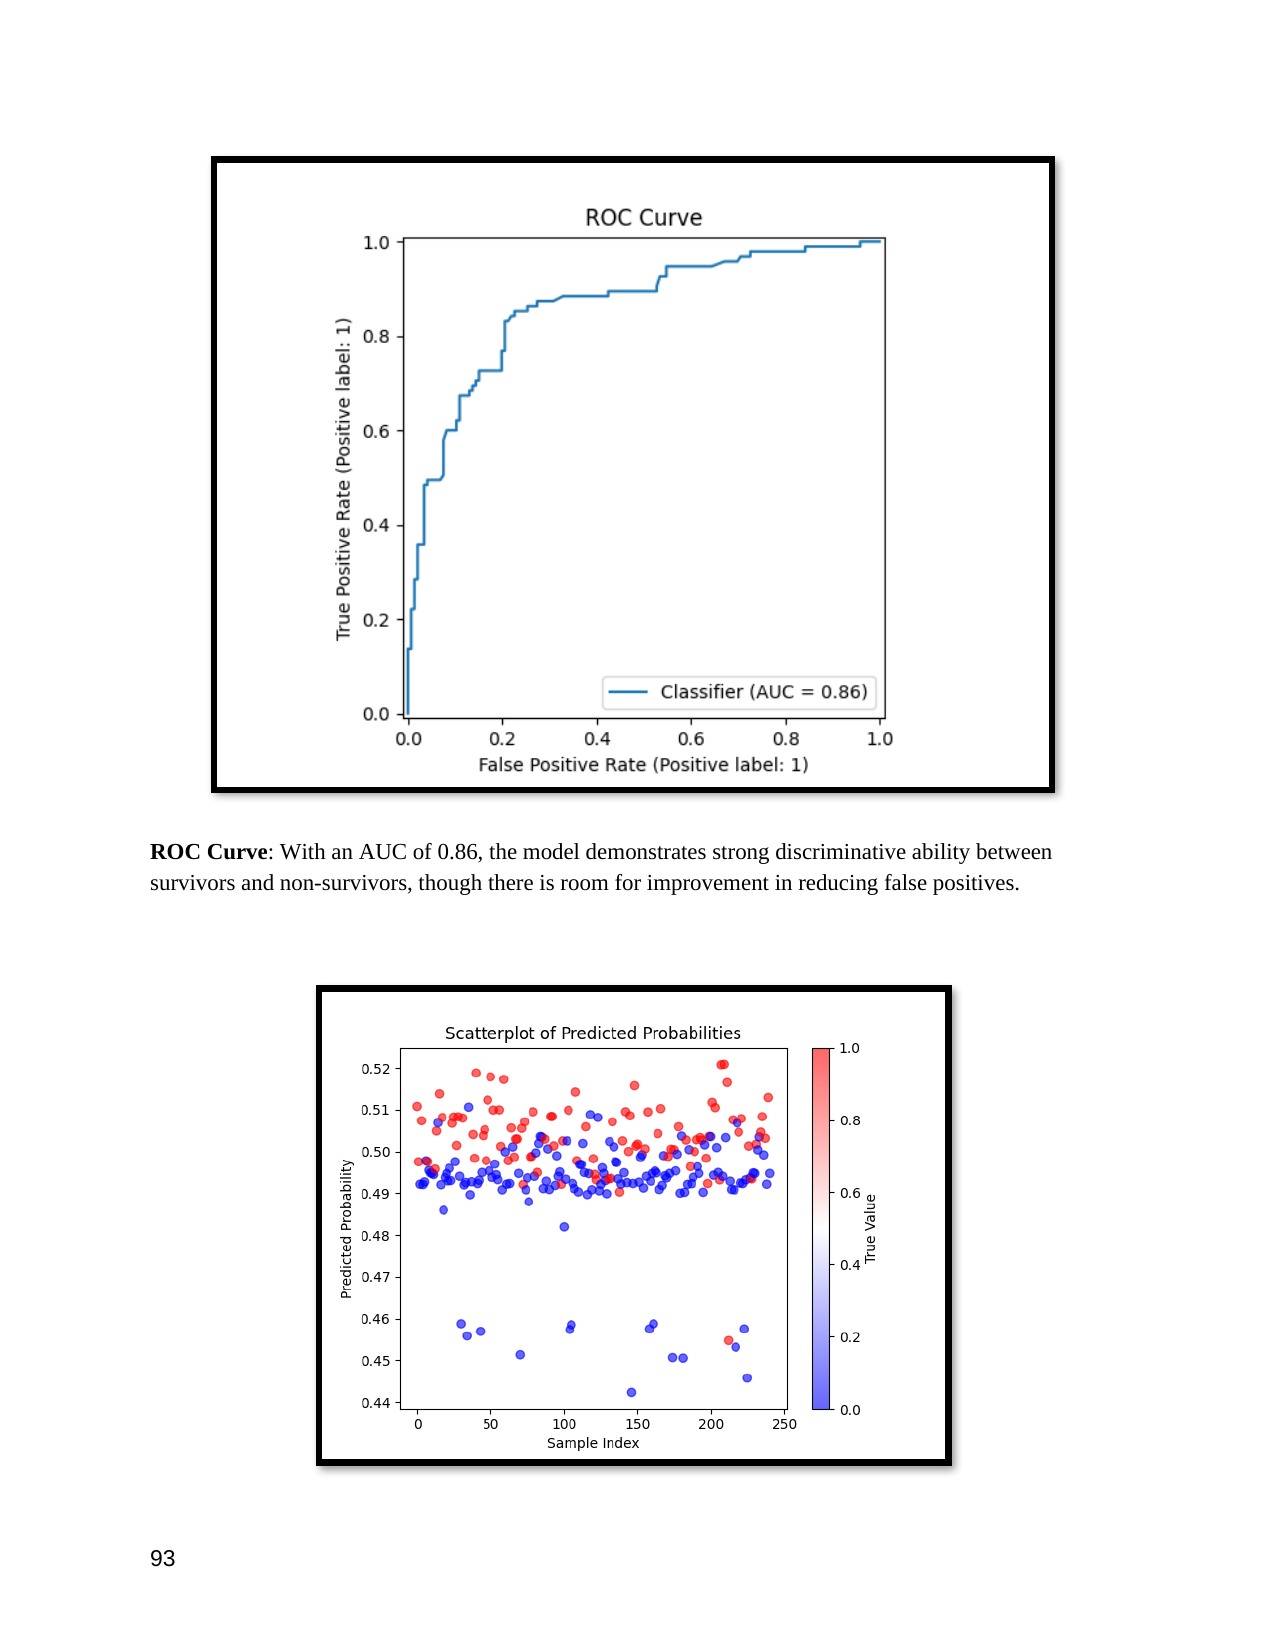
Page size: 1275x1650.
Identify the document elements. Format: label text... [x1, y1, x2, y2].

picture [322, 992, 945, 1459]
text ROC Curve: With an AUC of 0.86, the model demonstrates strong discriminative ability between survivors and non-survivors, though there is room for improvement in reducing false positives. [150, 838, 1125, 895]
picture [217, 163, 1049, 787]
